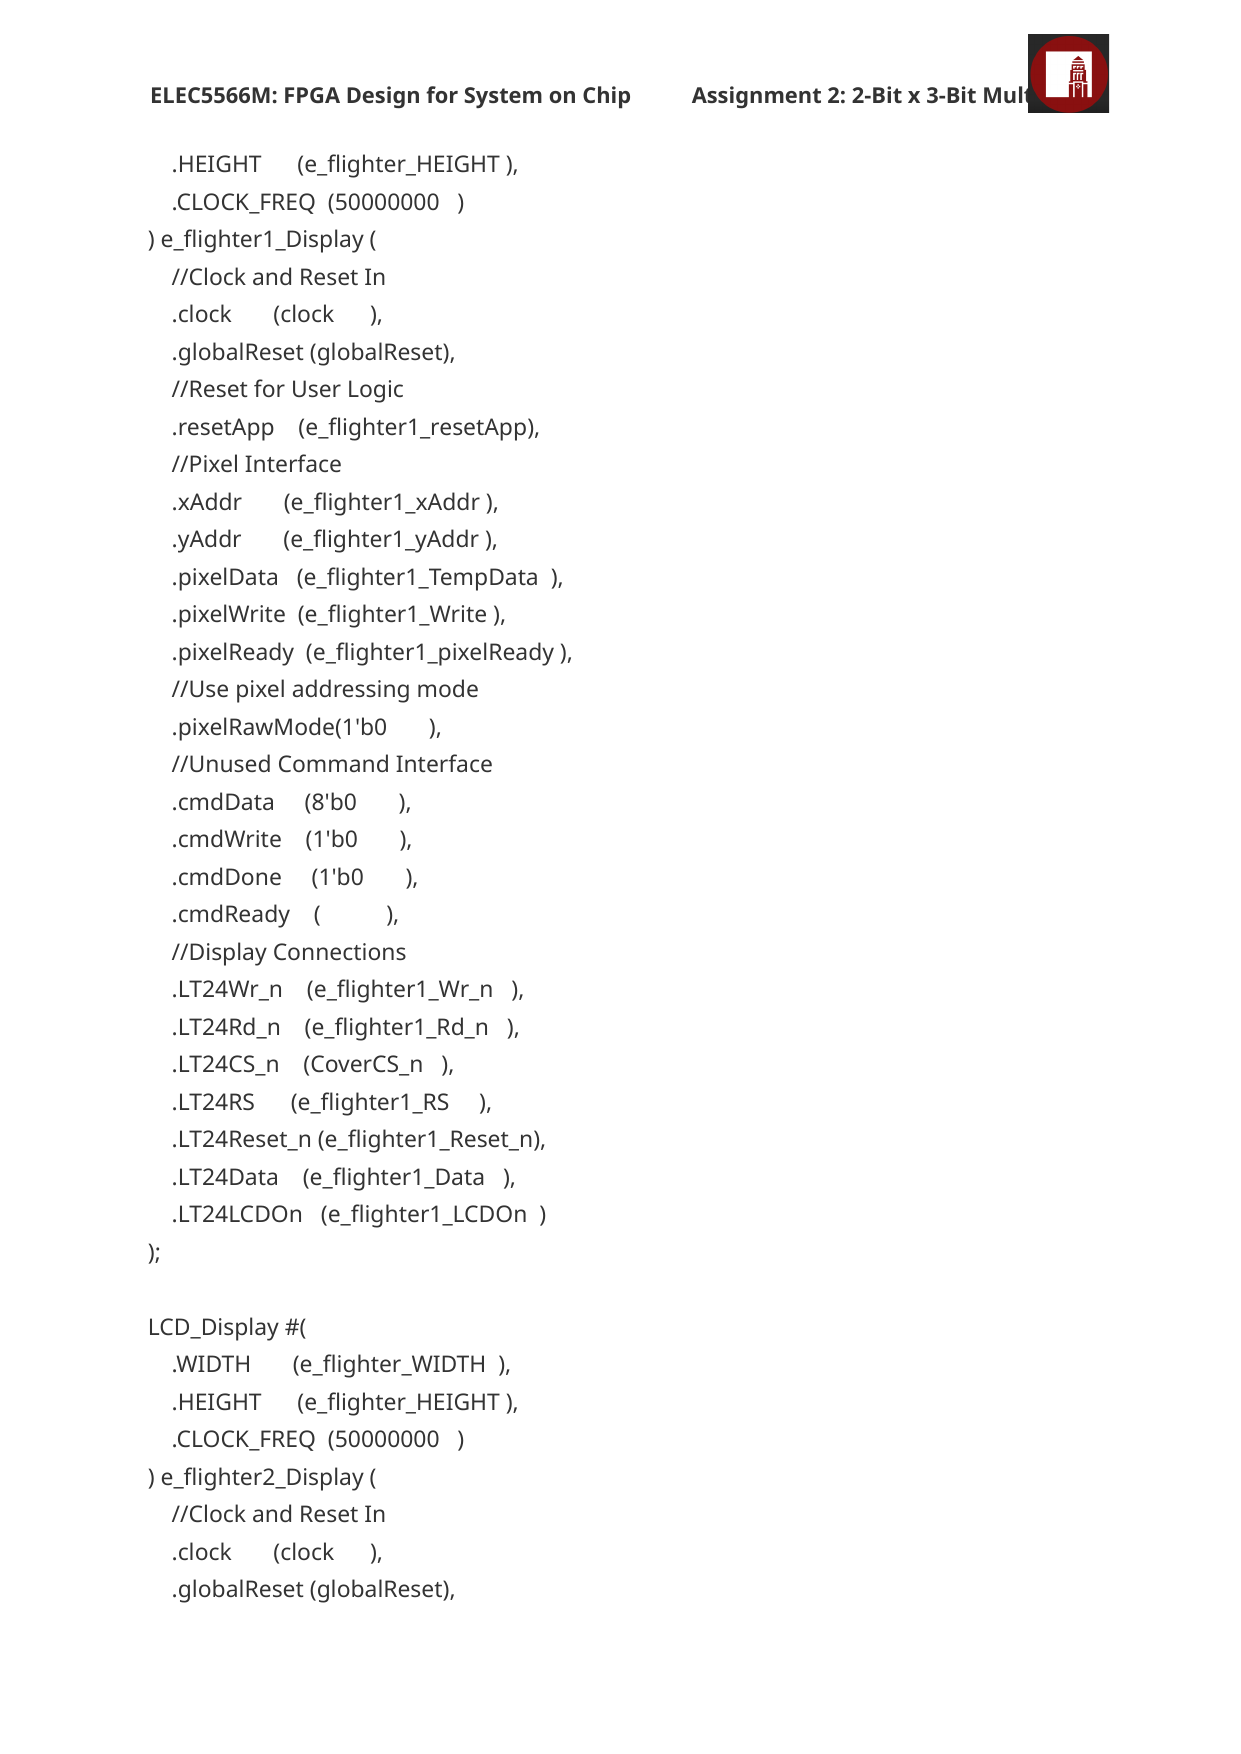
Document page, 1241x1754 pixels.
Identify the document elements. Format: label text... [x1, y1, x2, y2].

text .yAddr (e_flighter1_yAddr ), [148, 523, 1093, 554]
text .LT24Data (e_flighter1_Data ), [148, 1161, 1093, 1192]
text ) e_flighter1_Display ( [148, 223, 1093, 254]
text .WIDTH (e_flighter_WIDTH ), [148, 1348, 1093, 1379]
text .LT24RS (e_flighter1_RS ), [148, 1086, 1093, 1117]
text ) e_flighter2_Display ( [148, 1461, 1093, 1492]
text .LT24LCDOn (e_flighter1_LCDOn ) [148, 1198, 1093, 1229]
text //Use pixel addressing mode [148, 673, 1093, 704]
text .pixelReady (e_flighter1_pixelReady ), [148, 636, 1093, 667]
text .LT24Rd_n (e_flighter1_Rd_n ), [148, 1011, 1093, 1042]
text .pixelData (e_flighter1_TempData ), [148, 561, 1093, 592]
text //Unused Command Interface [148, 748, 1093, 779]
picture [1027, 34, 1109, 113]
text .clock (clock ), [148, 298, 1093, 329]
text .resetApp (e_flighter1_resetApp), [148, 411, 1093, 442]
text .pixelWrite (e_flighter1_Write ), [148, 598, 1093, 629]
text .CLOCK_FREQ (50000000 ) [148, 186, 1093, 217]
text .HEIGHT (e_flighter_HEIGHT ), [148, 148, 1093, 179]
text .cmdDone (1'b0 ), [148, 861, 1093, 892]
text .cmdData (8'b0 ), [148, 786, 1093, 817]
text .LT24CS_n (CoverCS_n ), [148, 1048, 1093, 1079]
text //Display Connections [148, 936, 1093, 967]
text .xAddr (e_flighter1_xAddr ), [148, 486, 1093, 517]
text .HEIGHT (e_flighter_HEIGHT ), [148, 1386, 1093, 1417]
text .cmdWrite (1'b0 ), [148, 823, 1093, 854]
text .CLOCK_FREQ (50000000 ) [148, 1423, 1093, 1454]
text .globalReset (globalReset), [148, 336, 1093, 367]
text .pixelRawMode(1'b0 ), [148, 711, 1093, 742]
text //Clock and Reset In [148, 261, 1093, 292]
text LCD_Display #( [148, 1311, 1093, 1342]
text .cmdReady ( ), [148, 898, 1093, 929]
text //Reset for User Logic [148, 373, 1093, 404]
text .LT24Wr_n (e_flighter1_Wr_n ), [148, 973, 1093, 1004]
text ); [148, 1236, 1093, 1267]
text //Clock and Reset In [148, 1498, 1093, 1529]
text .globalReset (globalReset), [148, 1573, 1093, 1604]
text .clock (clock ), [148, 1536, 1093, 1567]
text //Pixel Interface [148, 448, 1093, 479]
text .LT24Reset_n (e_flighter1_Reset_n), [148, 1123, 1093, 1154]
